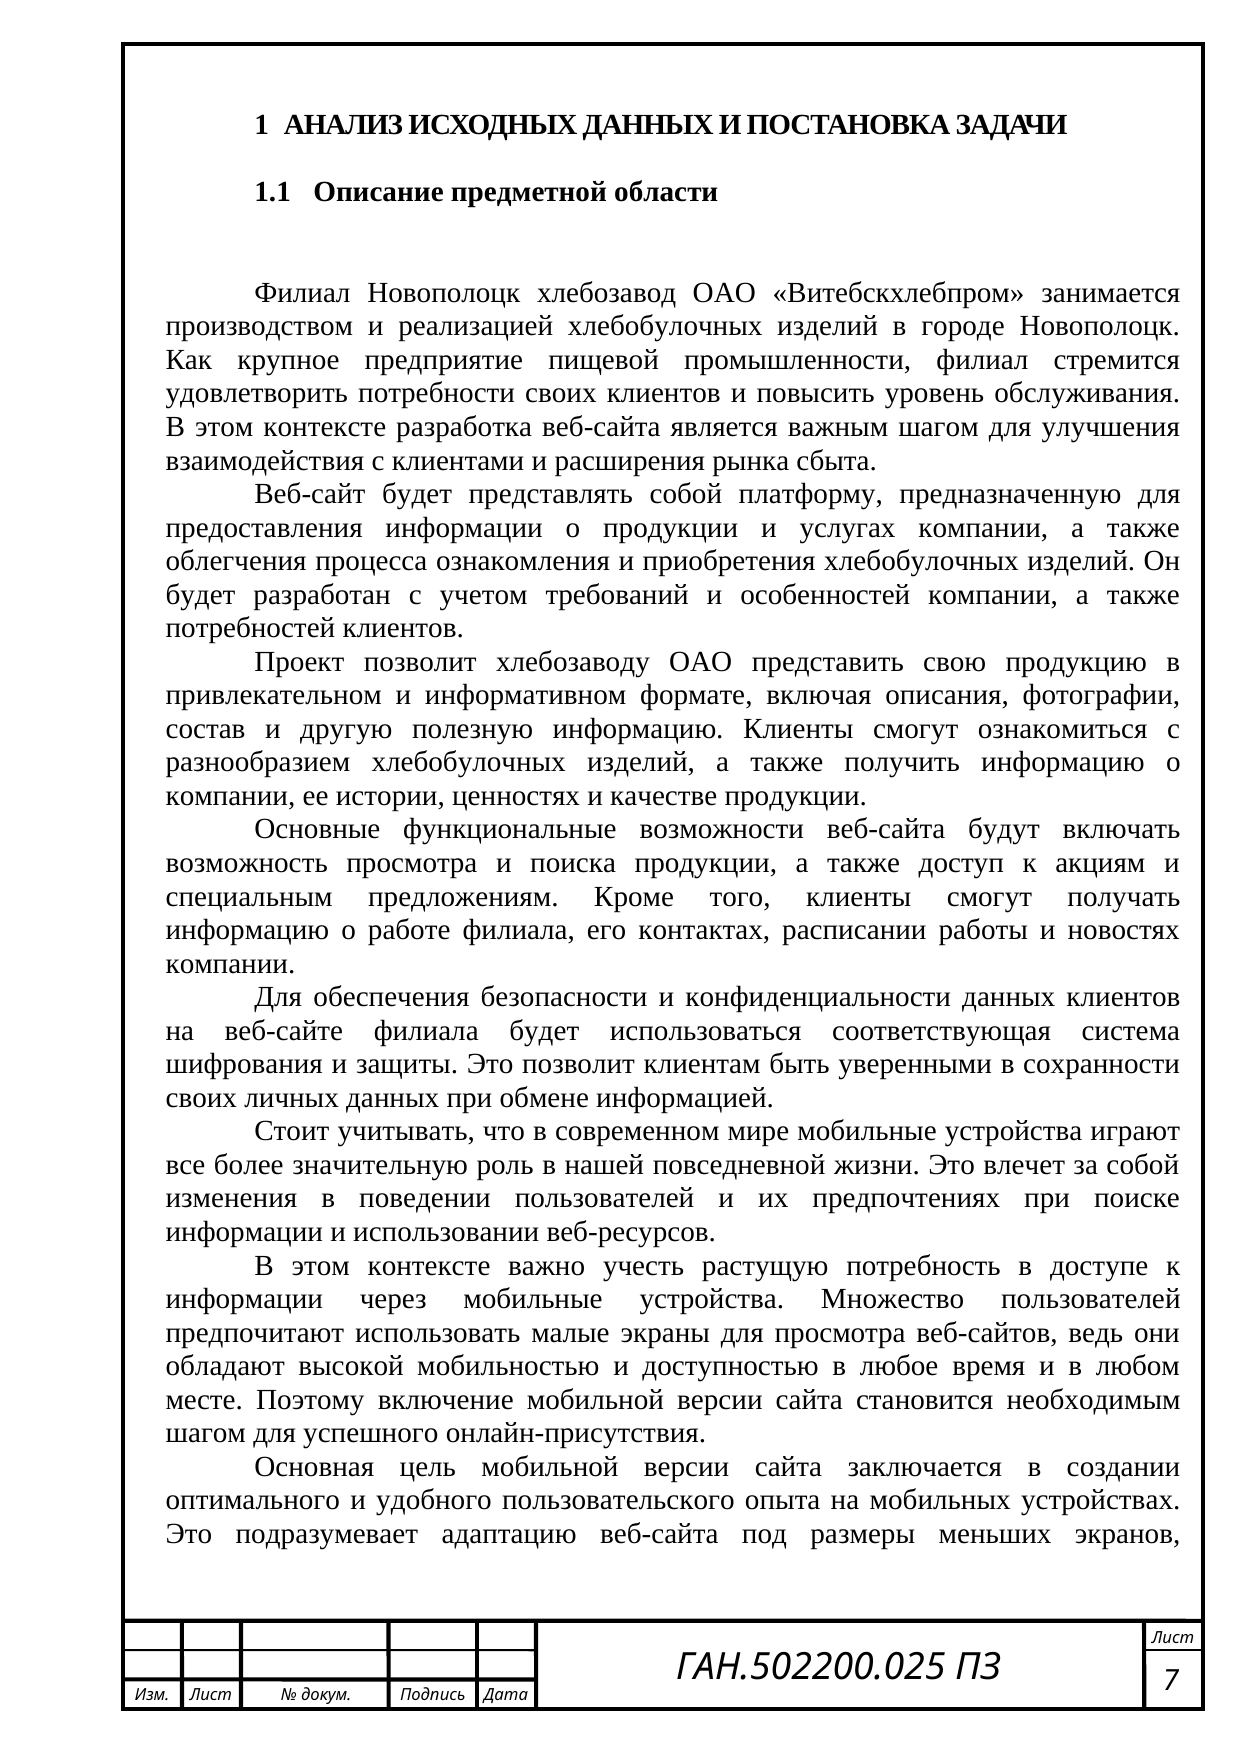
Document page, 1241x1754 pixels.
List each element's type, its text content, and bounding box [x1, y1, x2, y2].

text Филиал Новополоцк хлебозавод ОАО «Витебскхлебпром» занимается производством и реализацией хлебобулочных изделий в городе Новополоцк. Как крупное предприятие пищевой промышленности, филиал стремится удовлетворить потребности своих клиентов и повысить уровень обслуживания. В этом контексте разработка веб-сайта является важным шагом для улучшения взаимодействия с клиентами и расширения рынка сбыта. [165, 275, 1181, 476]
text Описание предметной области [254, 174, 1181, 208]
text Веб-сайт будет представлять собой платформу, предназначенную для предоставления информации о продукции и услугах компании, а также облегчения процесса ознакомления и приобретения хлебобулочных изделий. Он будет разработан с учетом требований и особенностей компании, а также потребностей клиентов. [165, 476, 1181, 644]
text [165, 1449, 1181, 1549]
text АНАЛИЗ ИСХОДНЫХ ДАННЫХ И ПОСТАНОВКА ЗАДАЧИ [254, 107, 1181, 141]
text В этом контексте важно учесть растущую потребность в доступе к информации через мобильные устройства. Множество пользователей предпочитают использовать малые экраны для просмотра веб-сайтов, ведь они обладают высокой мобильностью и доступностью в любое время и в любом месте. Поэтому включение мобильной версии сайта становится необходимым шагом для успешного онлайн-присутствия. [165, 1248, 1181, 1449]
text Проект позволит хлебозаводу ОАО представить свою продукцию в привлекательном и информативном формате, включая описания, фотографии, состав и другую полезную информацию. Клиенты смогут ознакомиться с разнообразием хлебобулочных изделий, а также получить информацию о компании, ее истории, ценностях и качестве продукции. [165, 644, 1181, 812]
text Для обеспечения безопасности и конфиденциальности данных клиентов на веб-сайте филиала будет использоваться соответствующая система шифрования и защиты. Это позволит клиентам быть уверенными в сохранности своих личных данных при обмене информацией. [165, 979, 1181, 1113]
text Основные функциональные возможности веб-сайта будут включать возможность просмотра и поиска продукции, а также доступ к акциям и специальным предложениям. Кроме того, клиенты смогут получать информацию о работе филиала, его контактах, расписании работы и новостях компании. [165, 812, 1181, 979]
text Стоит учитывать, что в современном мире мобильные устройства играют все более значительную роль в нашей повседневной жизни. Это влечет за собой изменения в поведении пользователей и их предпочтениях при поиске информации и использовании веб-ресурсов. [165, 1113, 1181, 1248]
